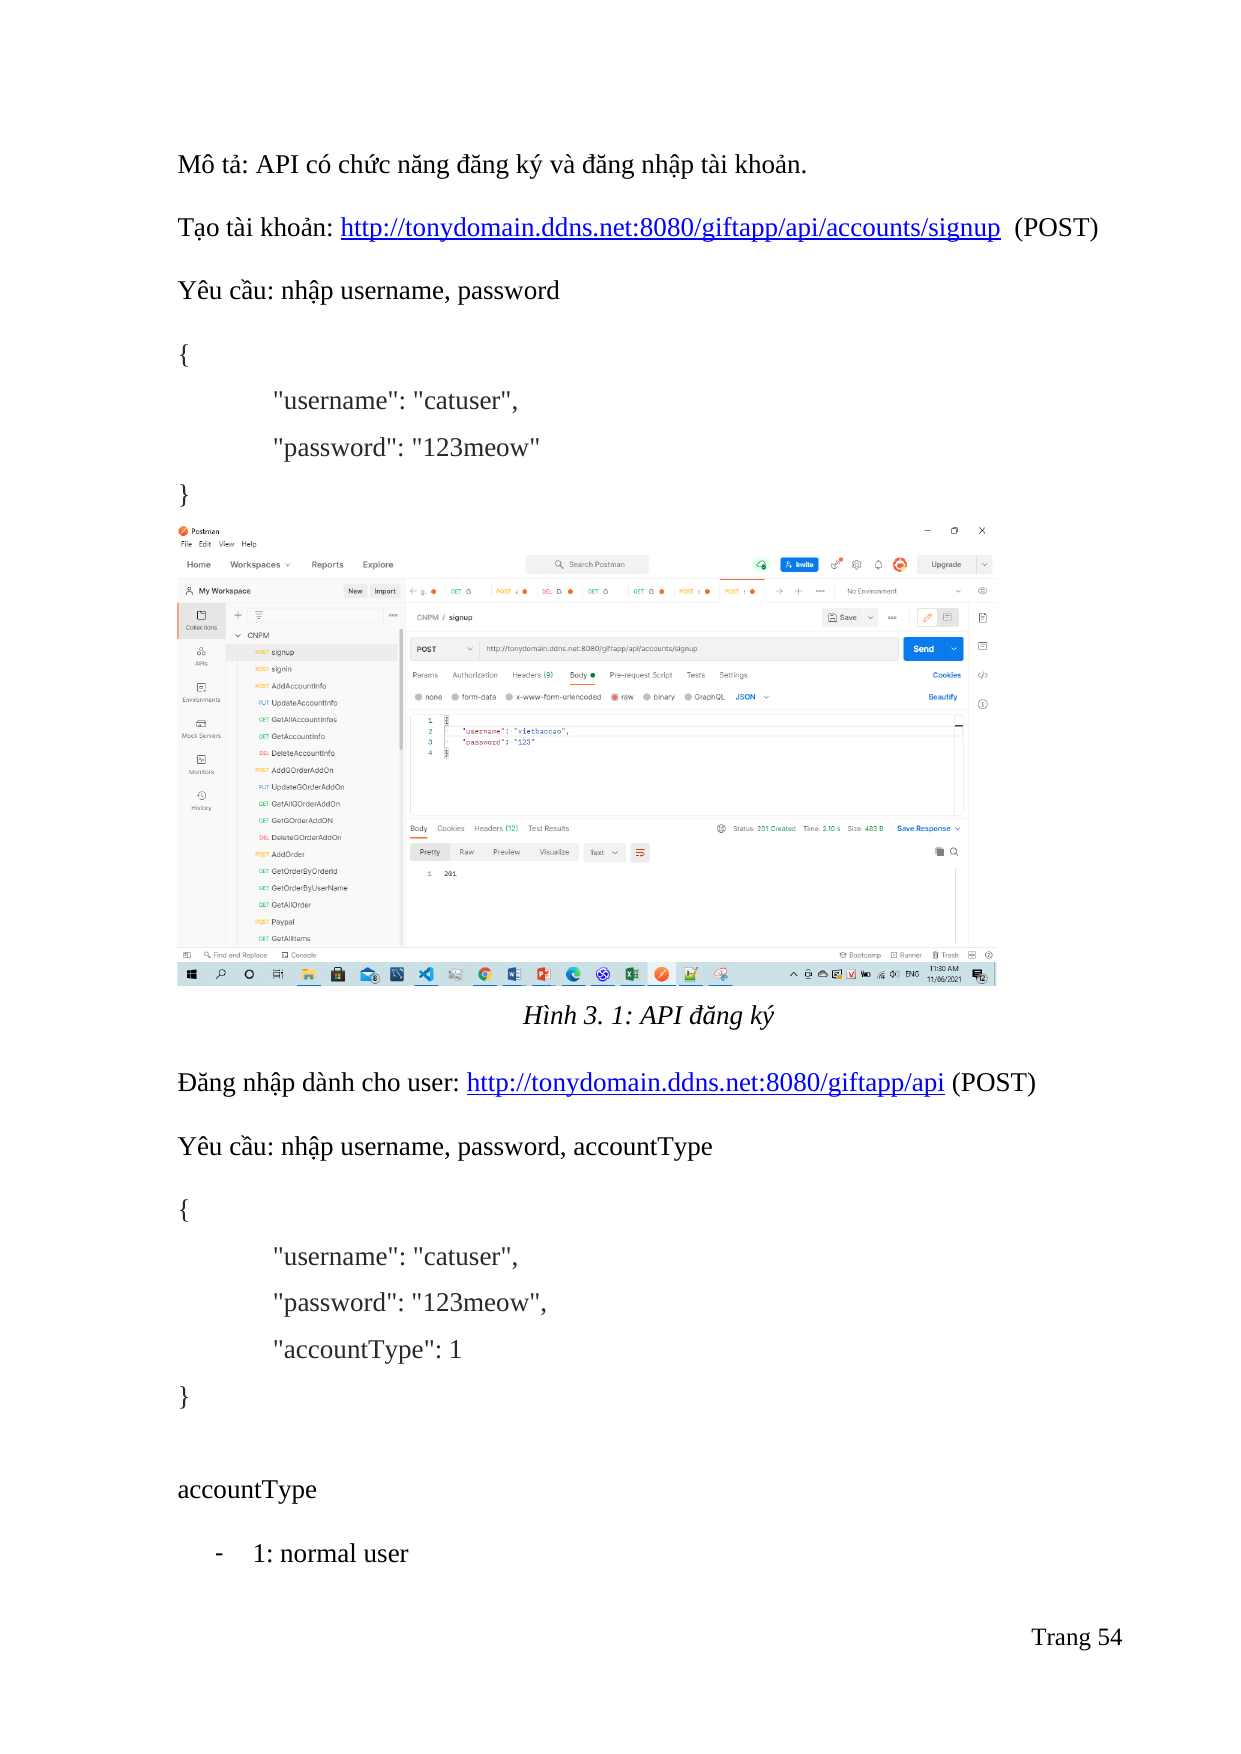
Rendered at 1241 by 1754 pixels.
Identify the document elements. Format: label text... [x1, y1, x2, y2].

text { [177, 1193, 1122, 1224]
text Hình 3. 1: API đăng ký [177, 999, 1122, 1030]
text Tạo tài khoản: http://tonydomain.ddns.net:8080/giftapp/api/accounts/signup (POST) [177, 211, 1122, 242]
text "password": "123meow" [177, 431, 1122, 462]
list 1: normal user [215, 1537, 1122, 1569]
text } [177, 478, 1122, 509]
text "accountType": 1 [177, 1333, 1122, 1364]
picture [177, 524, 997, 986]
text Yêu cầu: nhập username, password, accountType [177, 1130, 1122, 1161]
text Mô tả: API có chức năng đăng ký và đăng nhập tài khoản. [177, 148, 1122, 179]
text accountType [177, 1473, 1122, 1504]
text { [177, 338, 1122, 369]
text "username": "catuser", [177, 384, 1122, 416]
text "password": "123meow", [177, 1287, 1122, 1318]
text Đăng nhập dành cho user: http://tonydomain.ddns.net:8080/giftapp/api (POST) [177, 1067, 1122, 1098]
text "username": "catuser", [177, 1240, 1122, 1271]
text Yêu cầu: nhập username, password [177, 274, 1122, 306]
text } [177, 1380, 1122, 1411]
